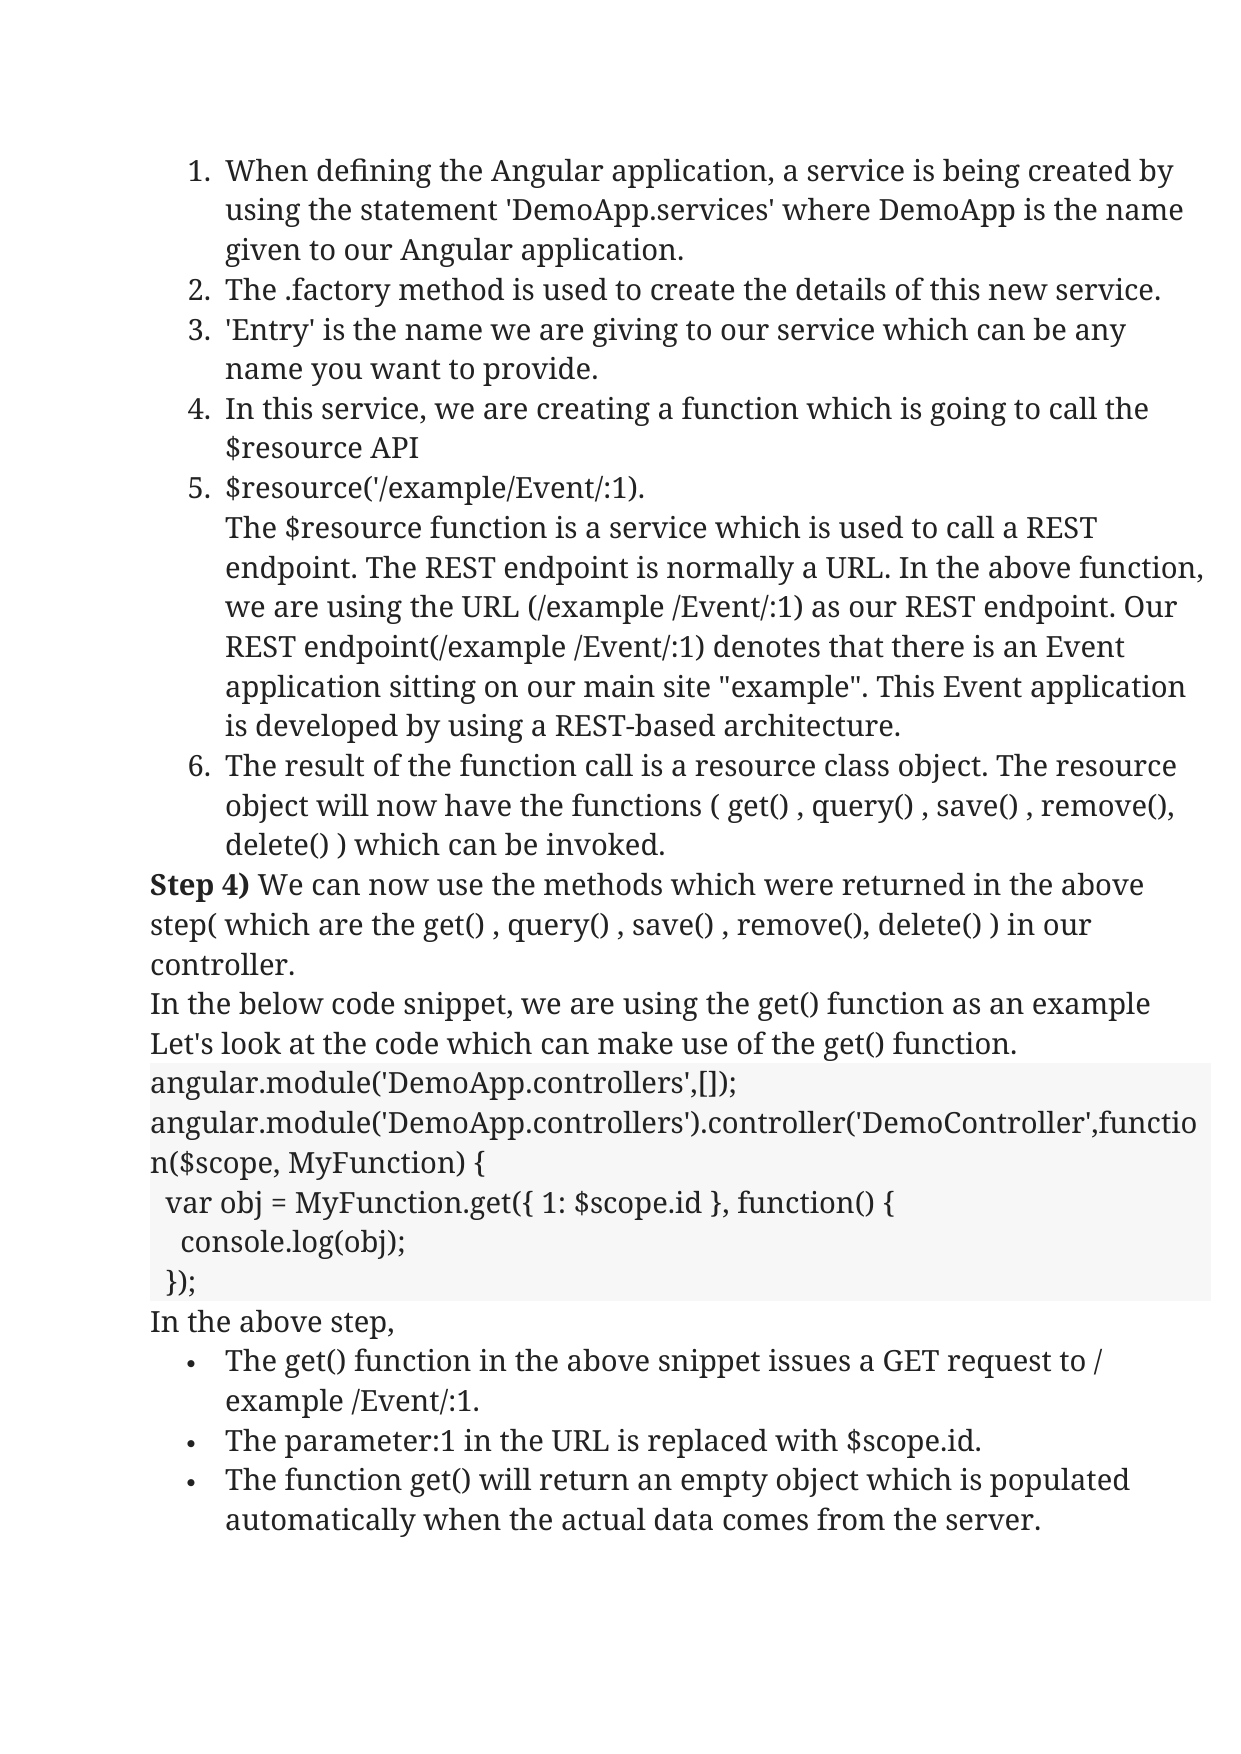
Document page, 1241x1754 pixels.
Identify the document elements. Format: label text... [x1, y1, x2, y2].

list The .factory method is used to create the details of this new service. [187, 269, 1211, 309]
list The get() function in the above snippet issues a GET request to / example /Event/:1. [187, 1341, 1211, 1420]
text Step 4) We can now use the methods which were returned in the above step( which are the get() , query() , save() , remove(), delete() ) in our controller. [150, 864, 1211, 983]
text console.log(obj); [150, 1222, 1211, 1261]
text angular.module('DemoApp.controllers',[]); [150, 1063, 1211, 1102]
text In the below code snippet, we are using the get() function as an example [150, 983, 1211, 1023]
list In this service, we are creating a function which is going to call the $resource API [187, 388, 1211, 467]
list When defining the Angular application, a service is being created by using the statement 'DemoApp.services' where DemoApp is the name given to our Angular application. [187, 150, 1211, 269]
list The parameter:1 in the URL is replaced with $scope.id. [187, 1420, 1211, 1460]
list 'Entry' is the name we are giving to our service which can be any name you want to provide. [187, 309, 1211, 388]
text }); [150, 1261, 1211, 1301]
text var obj = MyFunction.get({ 1: $scope.id }, function() { [150, 1182, 1211, 1222]
list The result of the function call is a resource class object. The resource object will now have the functions ( get() , query() , save() , remove(), delete() ) which can be invoked. [187, 745, 1211, 864]
text Let's look at the code which can make use of the get() function. [150, 1023, 1211, 1063]
text In the above step, [150, 1301, 1211, 1341]
text The $resource function is a service which is used to call a REST endpoint. The REST endpoint is normally a URL. In the above function, we are using the URL (/example /Event/:1) as our REST endpoint. Our REST endpoint(/example /Event/:1) denotes that there is an Event application sitting on our main site "example". This Event application is developed by using a REST-based architecture. [225, 507, 1211, 745]
list $resource('/example/Event/:1). [187, 467, 1211, 507]
list The function get() will return an empty object which is populated automatically when the actual data comes from the server. [187, 1460, 1211, 1539]
text angular.module('DemoApp.controllers').controller('DemoController',function($scope, MyFunction) { [150, 1102, 1211, 1182]
